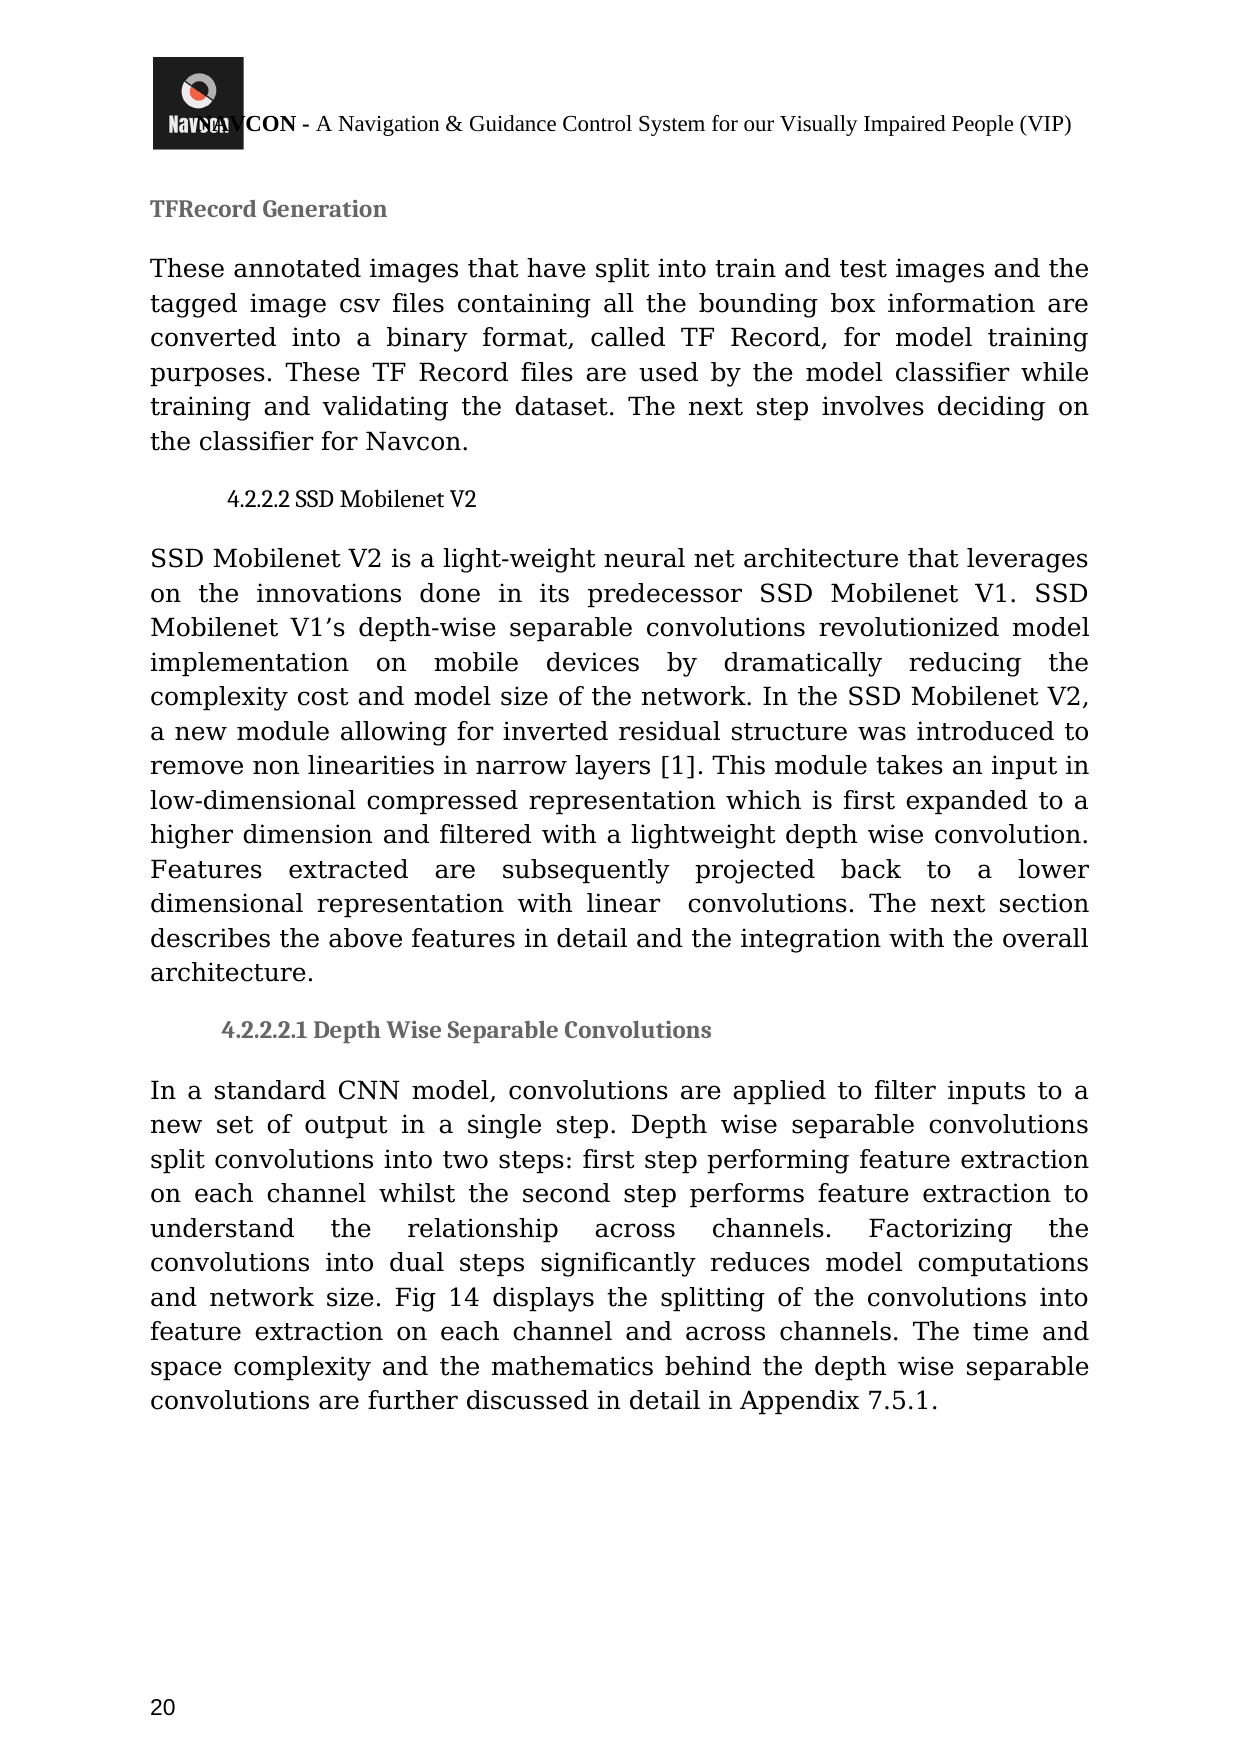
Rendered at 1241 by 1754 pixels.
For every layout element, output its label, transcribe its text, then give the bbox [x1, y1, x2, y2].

text In a standard CNN model, convolutions are applied to filter inputs to a new set of output in a single step. Depth wise separable convolutions split convolutions into two steps: first step performing feature extraction on each channel whilst the second step performs feature extraction to understand the relationship across channels. Factorizing the convolutions into dual steps significantly reduces model computations and network size. Fig 14 displays the splitting of the convolutions into feature extraction on each channel and across channels. The time and space complexity and the mathematics behind the depth wise separable convolutions are further discussed in detail in Appendix 7.5.1. [150, 1074, 1090, 1414]
text These annotated images that have split into train and test images and the tagged image csv files containing all the bounding box information are converted into a binary format, called TF Record, for model training purposes. These TF Record files are used by the model classifier while training and validating the dataset. The next step involves deciding on the classifier for Navcon. [150, 253, 1090, 456]
subtitle 4.2.2.2.1 Depth Wise Separable Convolutions [150, 1016, 1090, 1045]
picture [153, 57, 244, 150]
subtitle TFRecord Generation [150, 195, 1090, 224]
subtitle 4.2.2.2 SSD Mobilenet V2 [150, 485, 1090, 514]
text SSD Mobilenet V2 is a light-weight neural net architecture that leverages on the innovations done in its predecessor SSD Mobilenet V1. SSD Mobilenet V1’s depth-wise separable convolutions revolutionized model implementation on mobile devices by dramatically reducing the complexity cost and model size of the network. In the SSD Mobilenet V2, a new module allowing for inverted residual structure was introduced to remove non linearities in narrow layers [1]. This module takes an input in low-dimensional compressed representation which is first expanded to a higher dimension and filtered with a lightweight depth wise convolution. Features extracted are subsequently projected back to a lower dimensional representation with linear convolutions. The next section describes the above features in detail and the integration with the overall architecture. [150, 543, 1090, 987]
